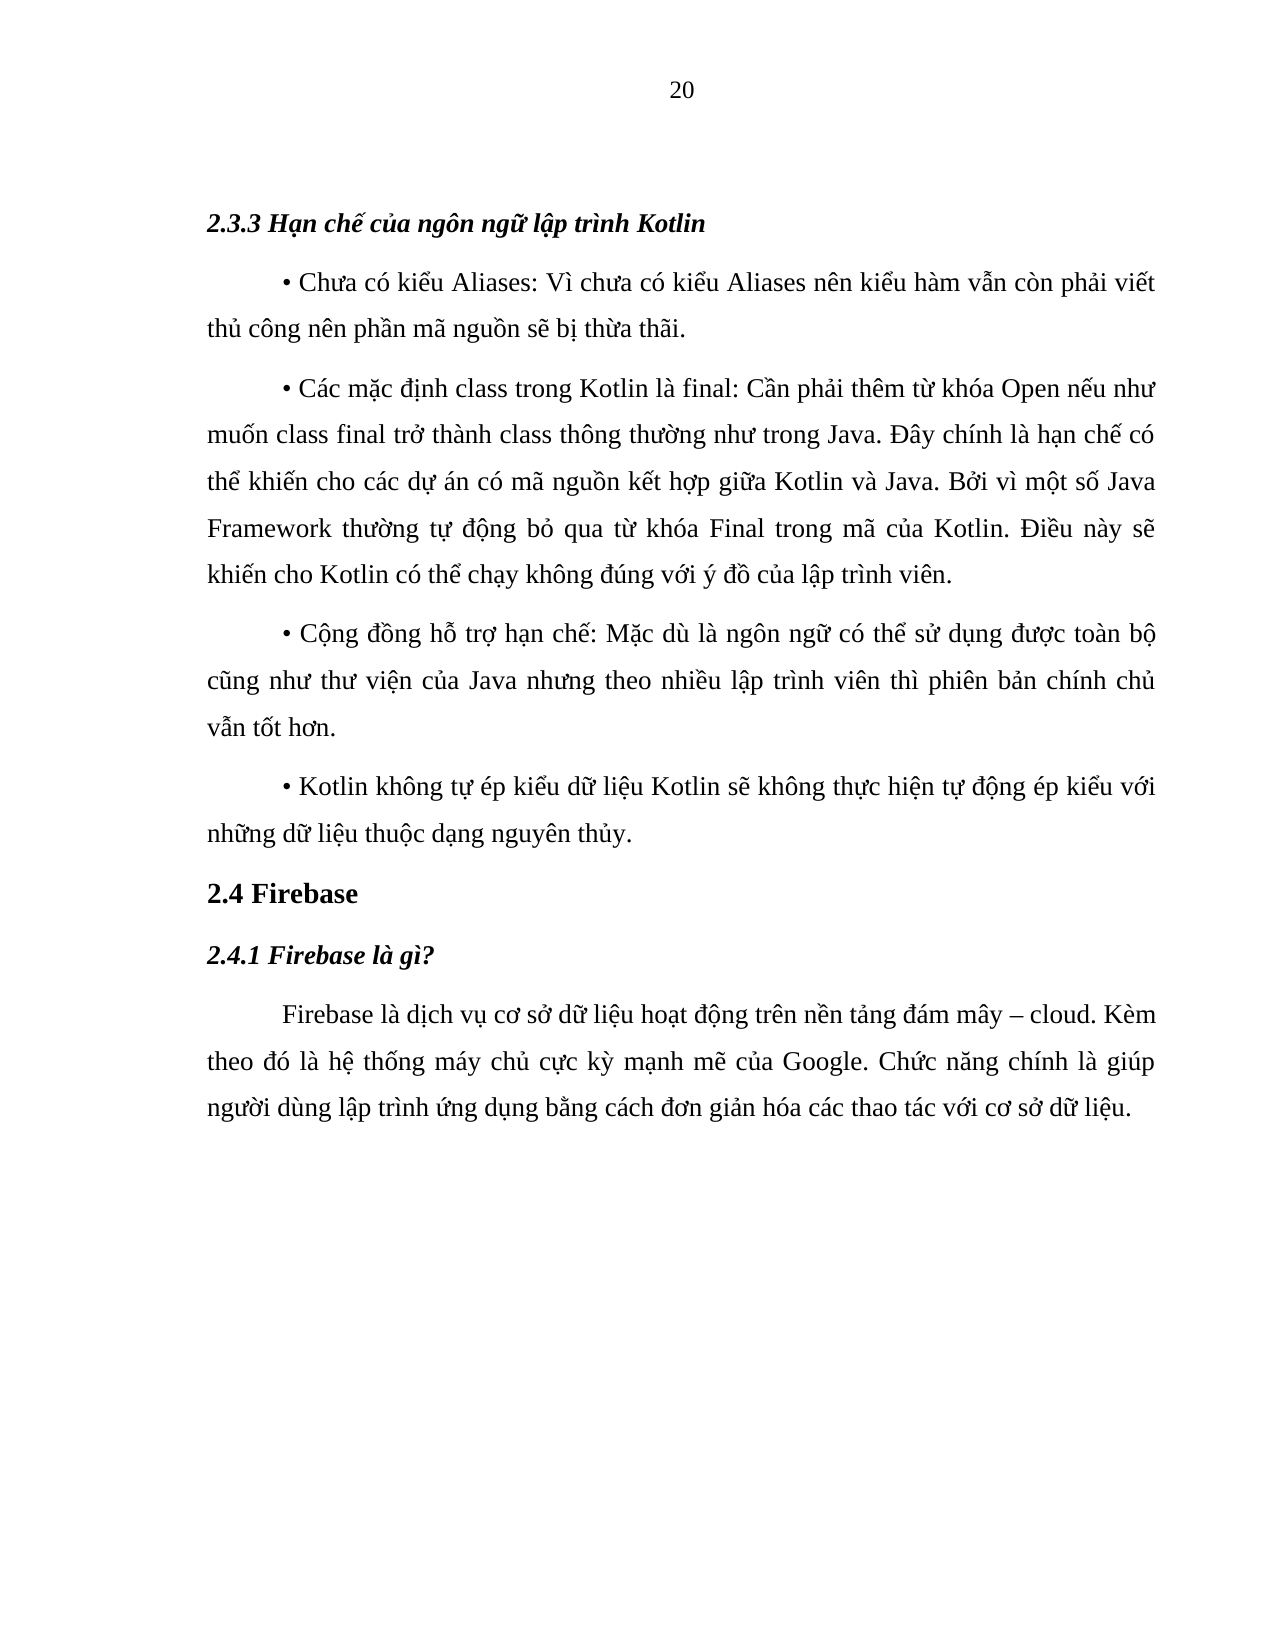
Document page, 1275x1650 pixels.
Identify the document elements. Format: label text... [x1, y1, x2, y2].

list Firebase [207, 876, 1157, 909]
text 2.4.1 Firebase là gì? [207, 939, 1157, 970]
text 2.3.3 Hạn chế của ngôn ngữ lập trình Kotlin [207, 207, 1157, 238]
text • Cộng đồng hỗ trợ hạn chế: Mặc dù là ngôn ngữ có thể sử dụng được toàn bộ cũng như thư viện của Java nhưng theo nhiều lập trình viên thì phiên bản chính chủ vẫn tốt hơn. [207, 618, 1157, 742]
text • Các mặc định class trong Kotlin là final: Cần phải thêm từ khóa Open nếu như muốn class final trở thành class thông thường như trong Java. Đây chính là hạn chế có thể khiến cho các dự án có mã nguồn kết hợp giữa Kotlin và Java. Bởi vì một số Java Framework thường tự động bỏ qua từ khóa Final trong mã của Kotlin. Điều này sẽ khiến cho Kotlin có thể chạy không đúng với ý đồ của lập trình viên. [207, 372, 1157, 589]
text • Chưa có kiểu Aliases: Vì chưa có kiểu Aliases nên kiểu hàm vẫn còn phải viết thủ công nên phần mã nguồn sẽ bị thừa thãi. [207, 266, 1157, 344]
text • Kotlin không tự ép kiểu dữ liệu Kotlin sẽ không thực hiện tự động ép kiểu với những dữ liệu thuộc dạng nguyên thủy. [207, 770, 1157, 848]
text Firebase là dịch vụ cơ sở dữ liệu hoạt động trên nền tảng đám mây – cloud. Kèm theo đó là hệ thống máy chủ cực kỳ mạnh mẽ của Google. Chức năng chính là giúp người dùng lập trình ứng dụng bằng cách đơn giản hóa các thao tác với cơ sở dữ liệu. [207, 998, 1157, 1122]
